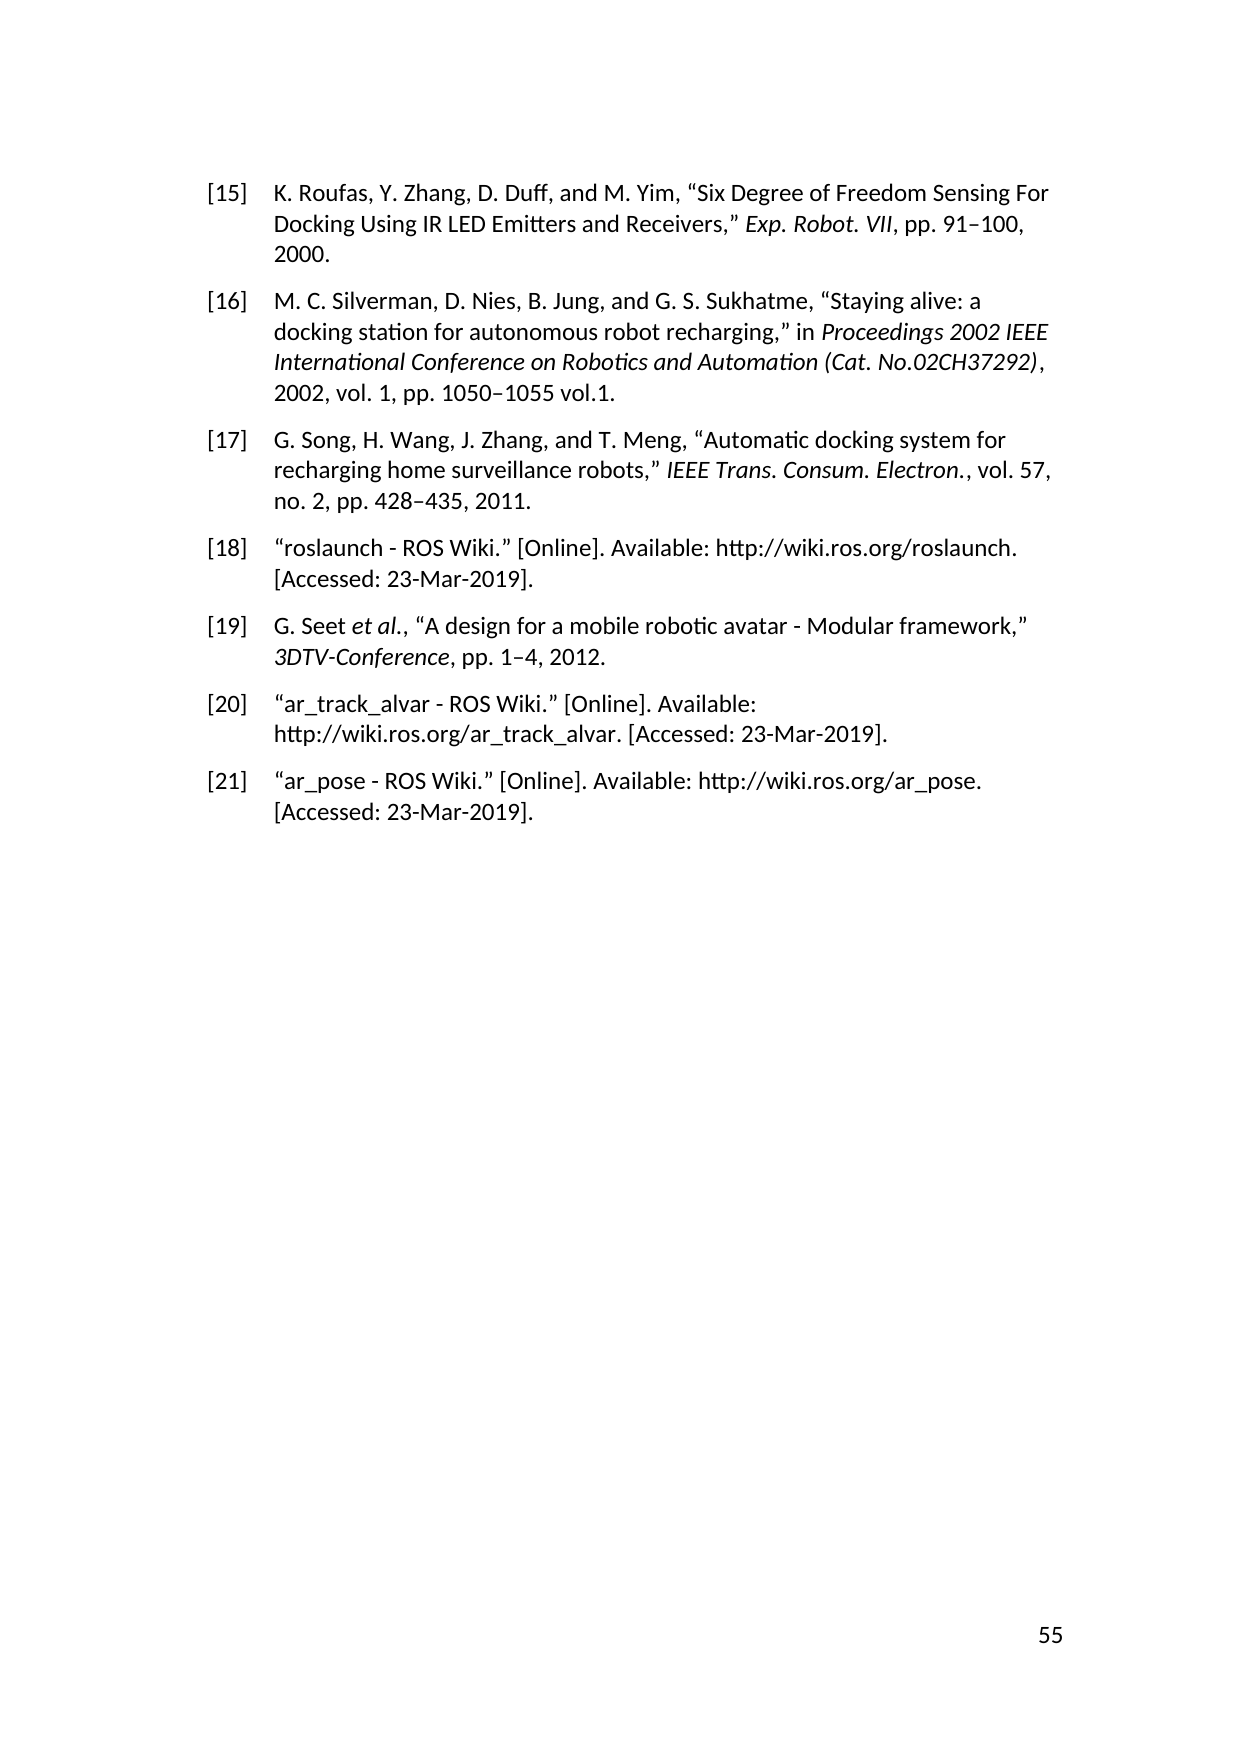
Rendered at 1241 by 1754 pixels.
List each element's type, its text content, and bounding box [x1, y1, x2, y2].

text [18] “roslaunch - ROS Wiki.” [Online]. Available: http://wiki.ros.org/roslaunch. [Accessed: 23-Mar-2019]. [207, 532, 1063, 593]
text [21] “ar_pose - ROS Wiki.” [Online]. Available: http://wiki.ros.org/ar_pose. [Accessed: 23-Mar-2019]. [207, 766, 1063, 827]
text [15] K. Roufas, Y. Zhang, D. Duff, and M. Yim, “Six Degree of Freedom Sensing For Docking Using IR LED Emitters and Receivers,” Exp. Robot. VII, pp. 91–100, 2000. [207, 177, 1063, 269]
text [19] G. Seet et al., “A design for a mobile robotic avatar - Modular framework,” 3DTV-Conference, pp. 1–4, 2012. [207, 610, 1063, 671]
text [17] G. Song, H. Wang, J. Zhang, and T. Meng, “Automatic docking system for recharging home surveillance robots,” IEEE Trans. Consum. Electron., vol. 57, no. 2, pp. 428–435, 2011. [207, 424, 1063, 516]
text [16] M. C. Silverman, D. Nies, B. Jung, and G. S. Sukhatme, “Staying alive: a docking station for autonomous robot recharging,” in Proceedings 2002 IEEE International Conference on Robotics and Automation (Cat. No.02CH37292), 2002, vol. 1, pp. 1050–1055 vol.1. [207, 285, 1063, 407]
text [20] “ar_track_alvar - ROS Wiki.” [Online]. Available: http://wiki.ros.org/ar_track_alvar. [Accessed: 23-Mar-2019]. [207, 688, 1063, 749]
